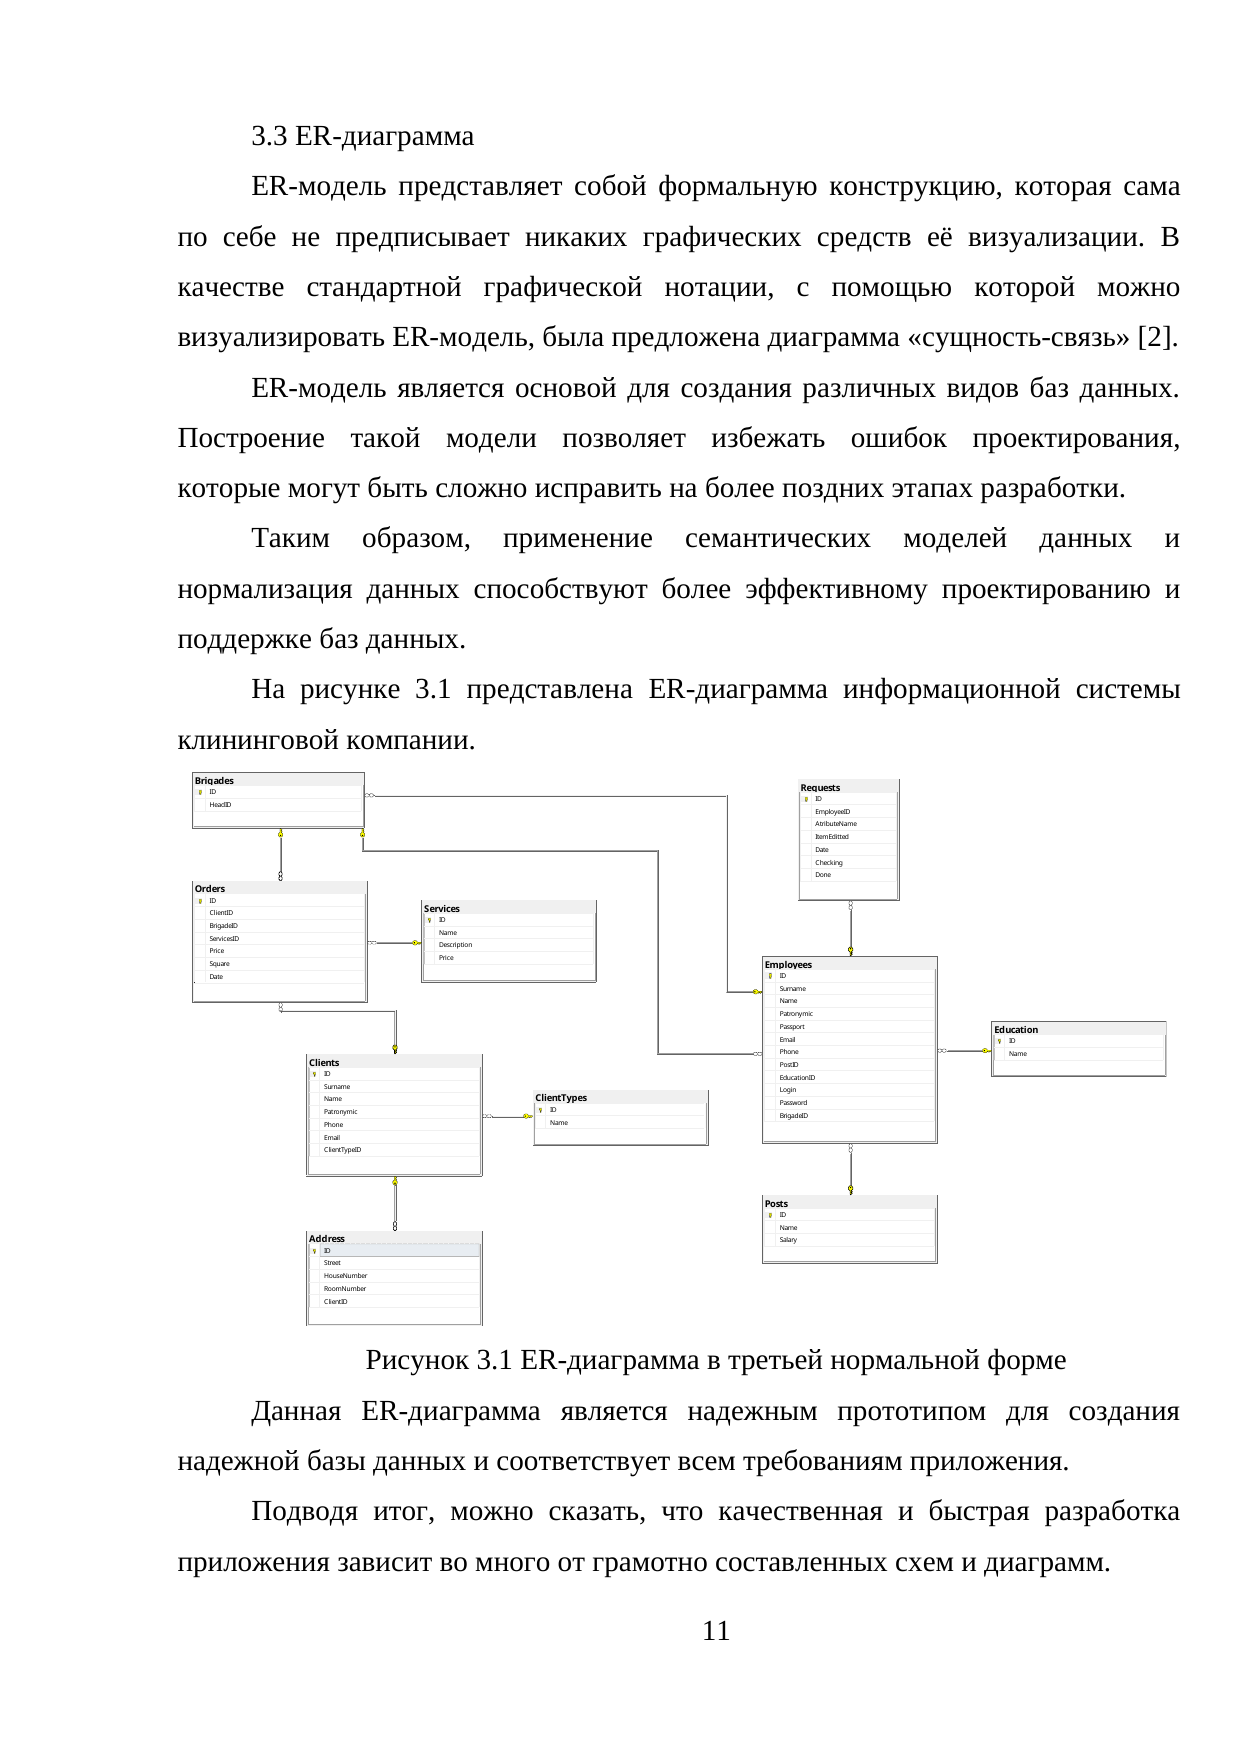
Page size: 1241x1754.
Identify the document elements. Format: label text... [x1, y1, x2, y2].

subtitle 3.3 ER-диаграмма [177, 118, 1181, 152]
text ER-модель является основой для создания различных видов баз данных. Построение такой модели позволяет избежать ошибок проектирования, которые могут быть сложно исправить на более поздних этапах разработки. [177, 370, 1181, 504]
text Рисунок 3.1 ER-диаграмма в третьей нормальной форме [177, 1342, 1181, 1376]
text Подводя итог, можно сказать, что качественная и быстрая разработка приложения зависит во много от грамотно составленных схем и диаграмм. [177, 1493, 1181, 1577]
text ER-модель представляет собой формальную конструкцию, которая сама по себе не предписывает никаких графических средств её визуализации. В качестве стандартной графической нотации, с помощью которой можно визуализировать ER-модель, была предложена диаграмма «сущность-связь» [2]. [177, 168, 1181, 353]
text Данная ER-диаграмма является надежным прототипом для создания надежной базы данных и соответствует всем требованиям приложения. [177, 1393, 1181, 1477]
text На рисунке 3.1 представлена ER-диаграмма информационной системы клининговой компании. [177, 672, 1181, 755]
text Таким образом, применение семантических моделей данных и нормализация данных способствуют более эффективному проектированию и поддержке баз данных. [177, 521, 1181, 655]
